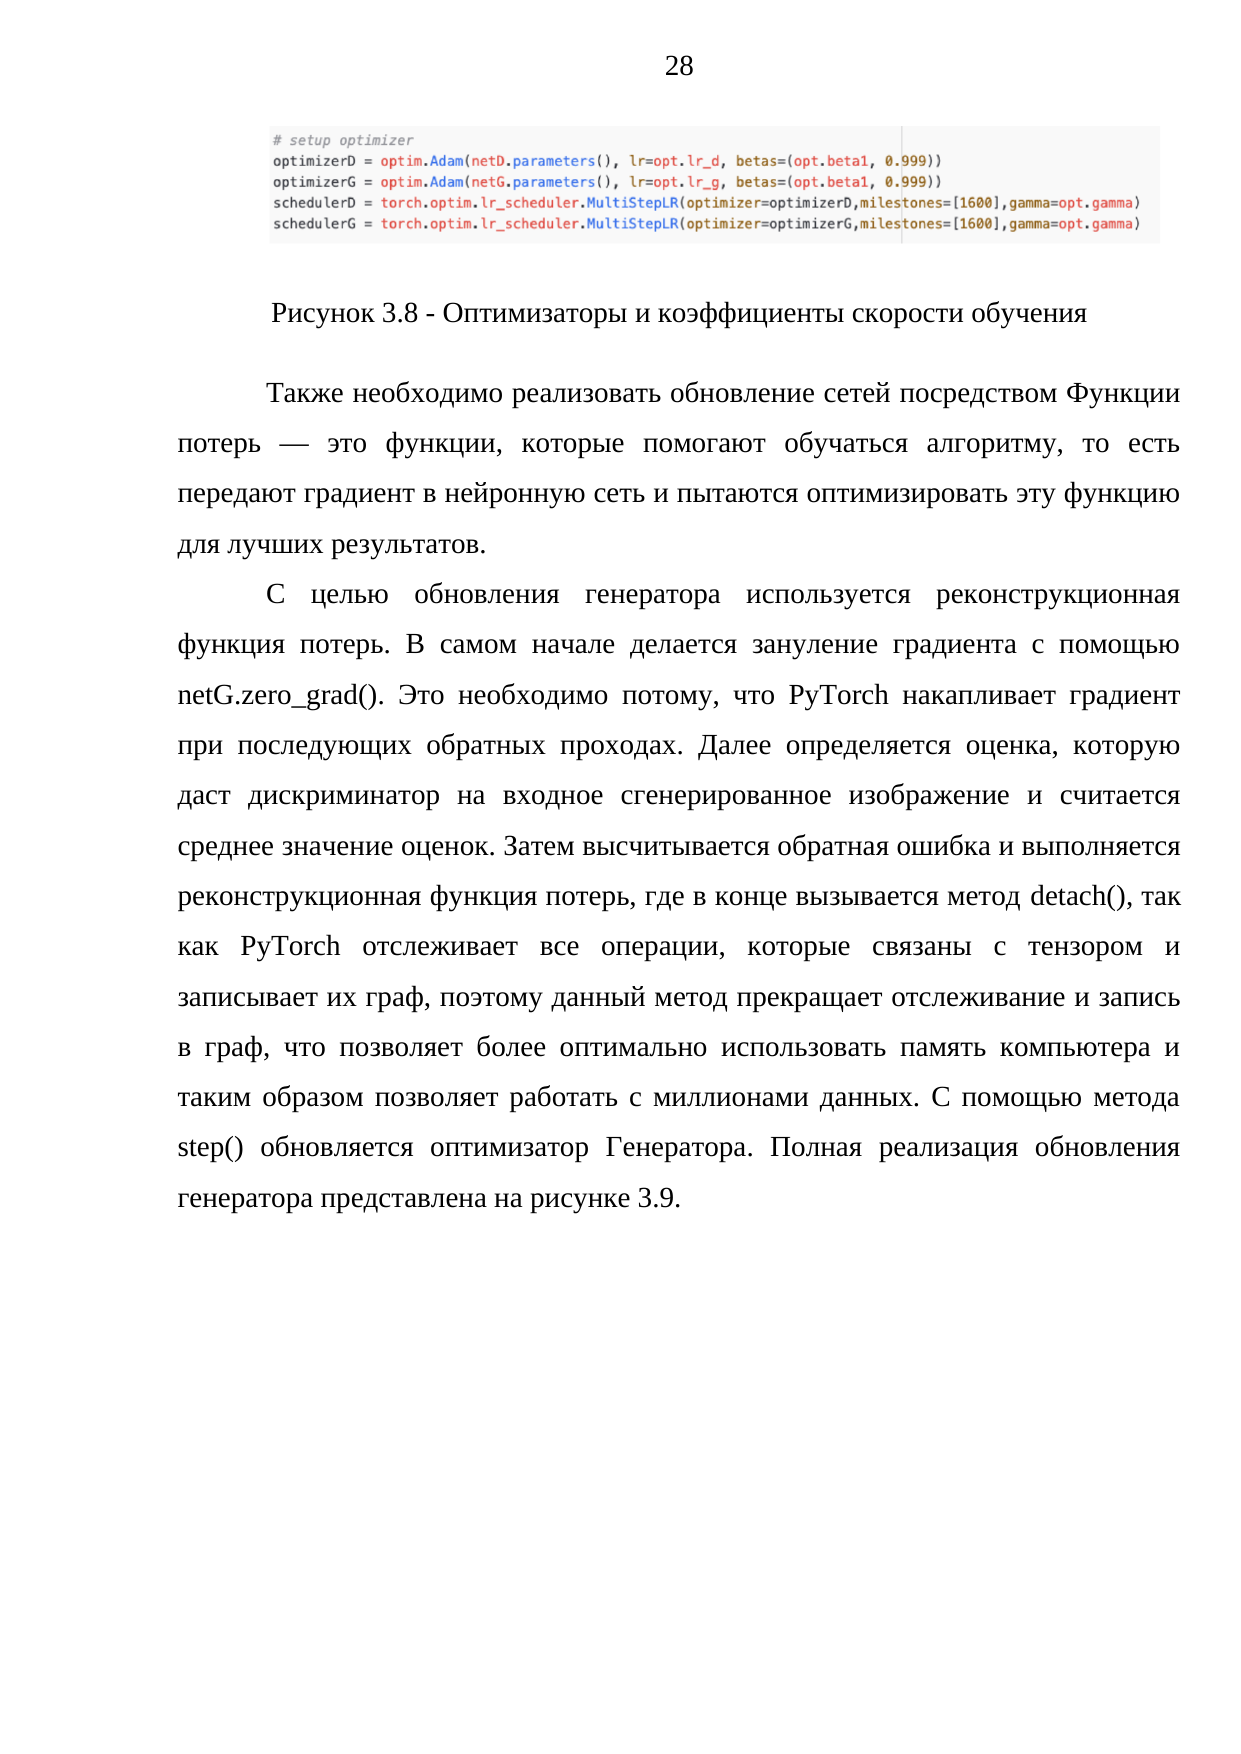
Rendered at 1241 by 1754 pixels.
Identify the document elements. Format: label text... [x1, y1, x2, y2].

picture [265, 126, 1161, 250]
text Также необходимо реализовать обновление сетей посредством Функции потерь — это функции, которые помогают обучаться алгоритму, то есть передают градиент в нейронную сеть и пытаются оптимизировать эту функцию для лучших результатов. [177, 375, 1181, 559]
text Рисунок 3.8 - Оптимизаторы и коэффициенты скорости обучения [177, 295, 1181, 329]
text С целью обновления генератора используется реконструкционная функция потерь. В самом начале делается зануление градиента с помощью netG.zero_grad(). Это необходимо потому, что PyTorch накапливает градиент при последующих обратных проходах. Далее определяется оценка, которую даст дискриминатор на входное сгенерированное изображение и считается среднее значение оценок. Затем высчитывается обратная ошибка и выполняется реконструкционная функция потерь, где в конце вызывается метод detach(), так как PyTorch отслеживает все операции, которые связаны с тензором и записывает их граф, поэтому данный метод прекращает отслеживание и запись в граф, что позволяет более оптимально использовать память компьютера и таким образом позволяет работать с миллионами данных. С помощью метода step() обновляется оптимизатор Генератора. Полная реализация обновления генератора представлена на рисунке 3.9. [177, 576, 1181, 1213]
